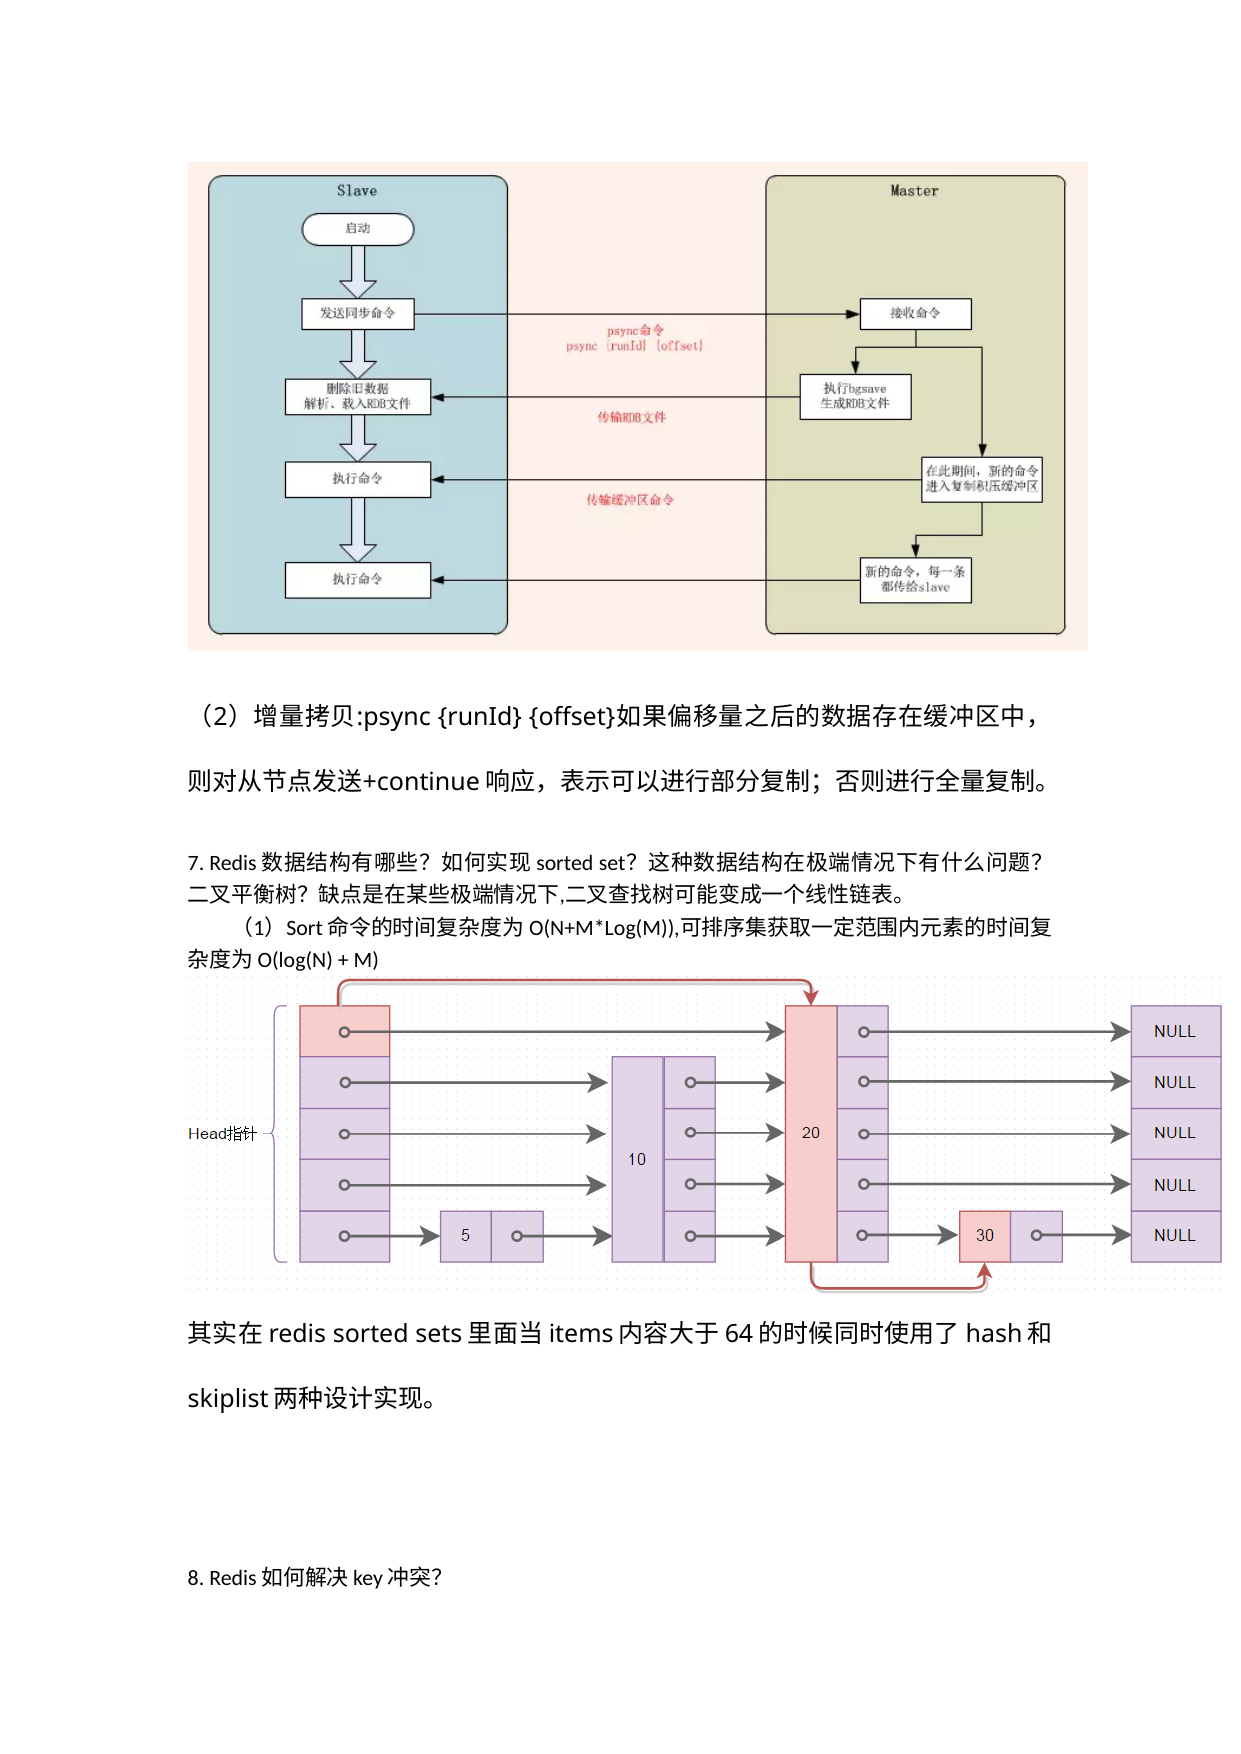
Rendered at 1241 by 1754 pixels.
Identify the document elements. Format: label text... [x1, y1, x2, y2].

list Redis数据结构有哪些？如何实现sorted set？这种数据结构在极端情况下有什么问题？二叉平衡树？缺点是在某些极端情况下,二叉查找树可能变成一个线性链表。 [187, 844, 1053, 909]
list Sort命令的时间复杂度为O(N+M*Log(M)),可排序集获取一定范围内元素的时间复杂度为O(log(N) + M) [187, 909, 1053, 974]
list （2）增量拷贝:psync {runId} {offset}如果偏移量之后的数据存在缓冲区中，则对从节点发送+continue响应，表示可以进行部分复制；否则进行全量复制。 [187, 682, 1053, 812]
list 其实在redis sorted sets里面当items内容大于64的时候同时使用了hash和skiplist两种设计实现。 [187, 1299, 1053, 1429]
picture [187, 974, 1225, 1294]
picture [187, 162, 1089, 652]
list Redis如何解决key冲突？ [187, 1559, 1053, 1592]
